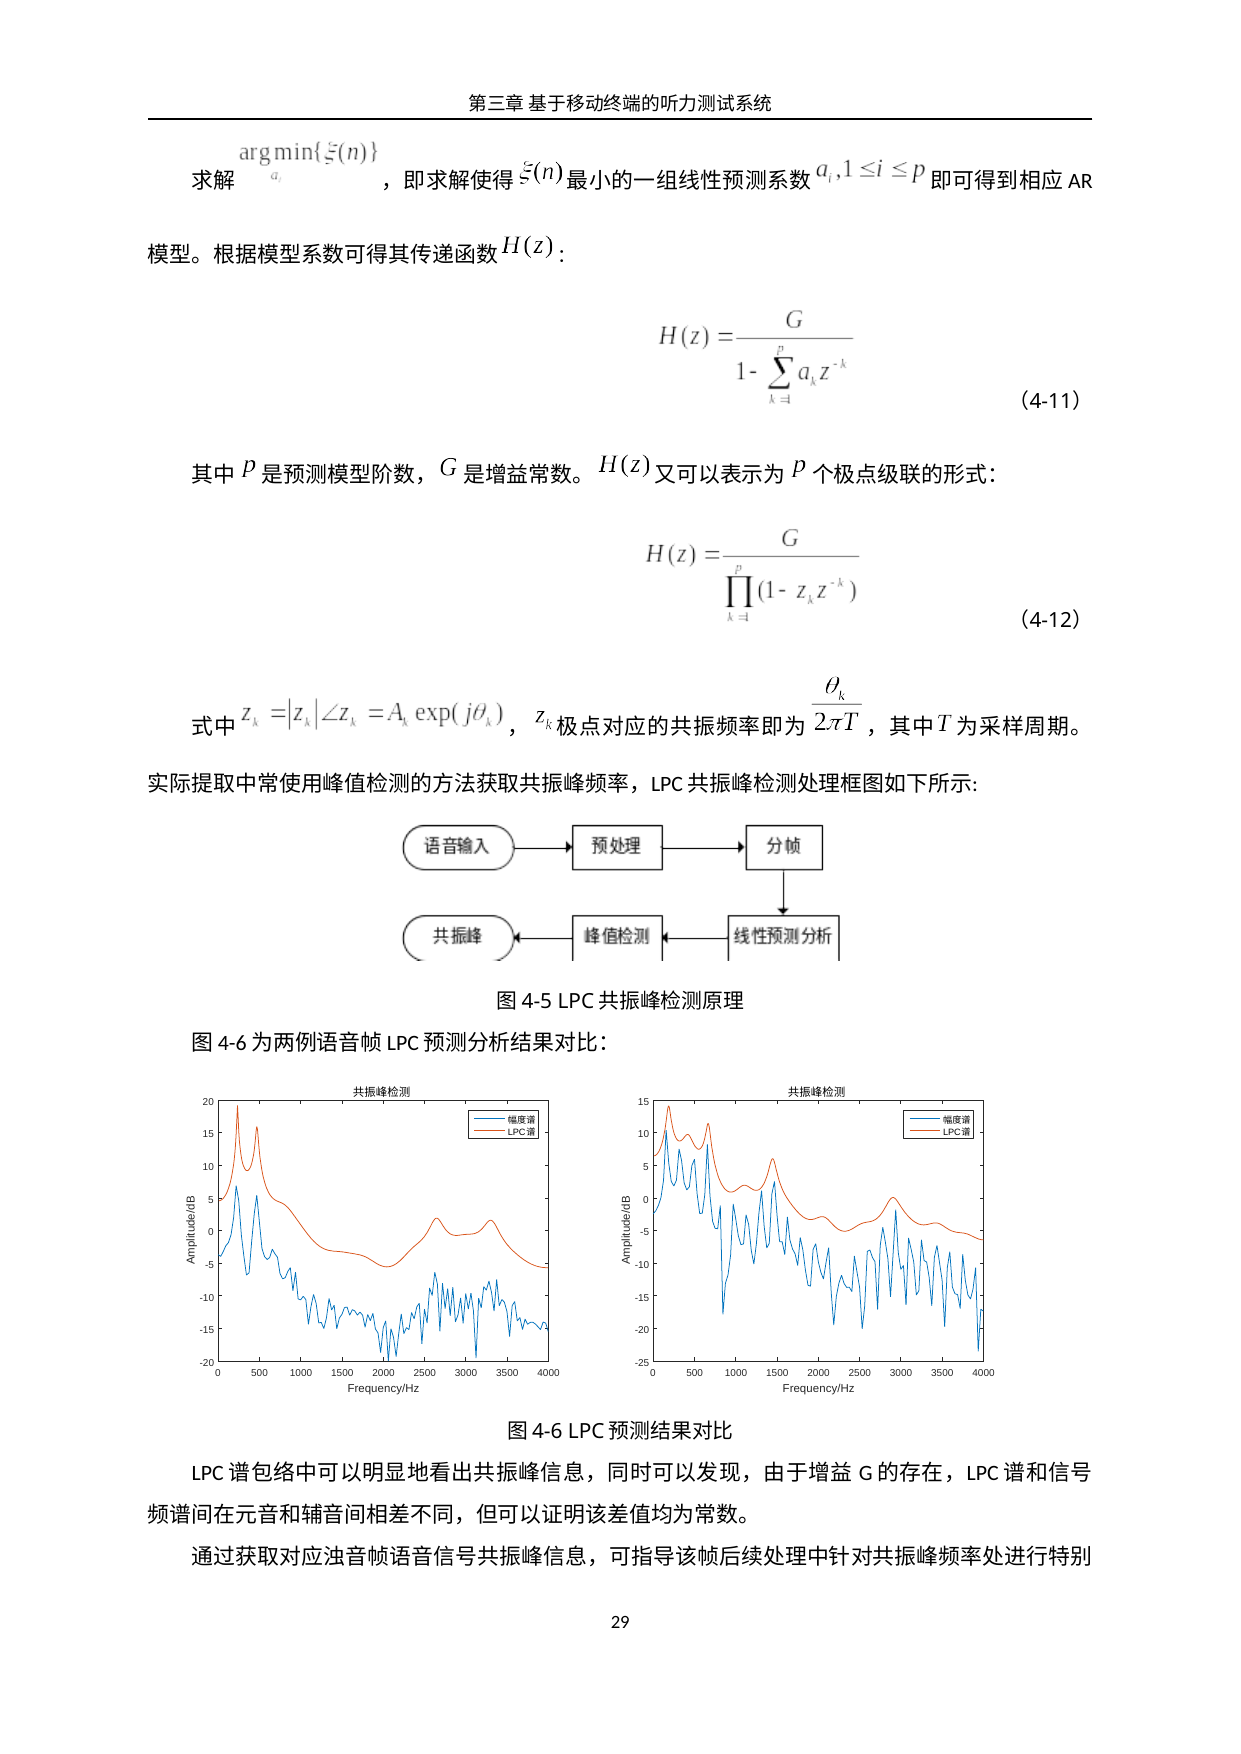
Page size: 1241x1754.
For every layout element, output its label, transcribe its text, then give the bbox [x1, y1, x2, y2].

text 图4-5 LPC共振峰检测原理 [148, 983, 1092, 1017]
text 其中是预测模型阶数，是增益常数。又可以表示为个极点级联的形式： [148, 435, 1092, 503]
text （4-12） [148, 511, 1092, 647]
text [148, 1538, 1092, 1572]
text 式中，极点对应的共振频率即为，其中为采样周期。实际提取中常使用峰值检测的方法获取共振峰频率，LPC共振峰检测处理框图如下所示: [148, 654, 1092, 798]
text 图4-6为两例语音帧LPC预测分析结果对比： [148, 1024, 1092, 1058]
text 求解，即求解使得最小的一组线性预测系数即可得到相应AR模型。根据模型系数可得其传递函数： [148, 131, 1092, 284]
text （4-11） [148, 292, 1092, 427]
text 图4-6 LPC预测结果对比 [148, 1412, 1092, 1446]
text LPC谱包络中可以明显地看出共振峰信息，同时可以发现，由于增益G的存在，LPC谱和信号频谱间在元音和辅音间相差不同，但可以证明该差值均为常数。 [148, 1454, 1092, 1530]
